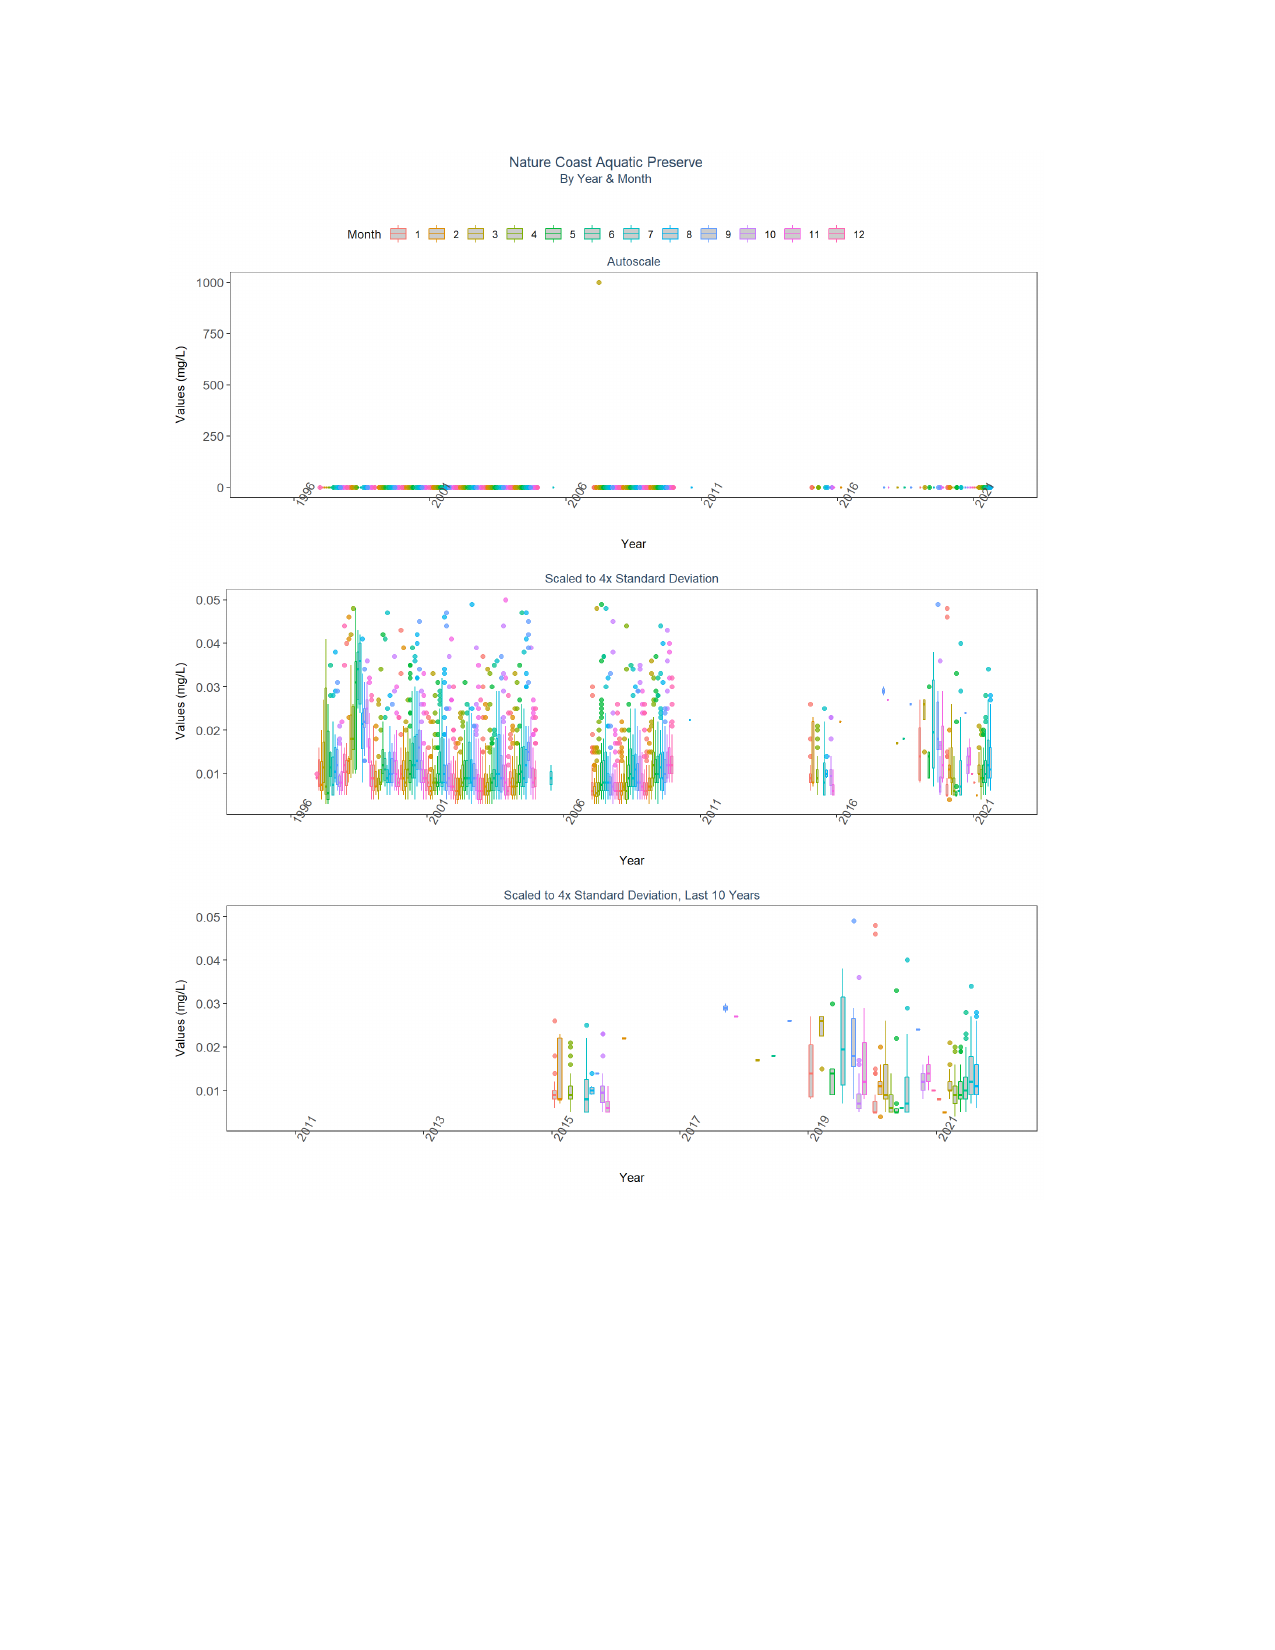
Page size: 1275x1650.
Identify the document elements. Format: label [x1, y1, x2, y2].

picture [168, 150, 1044, 1200]
